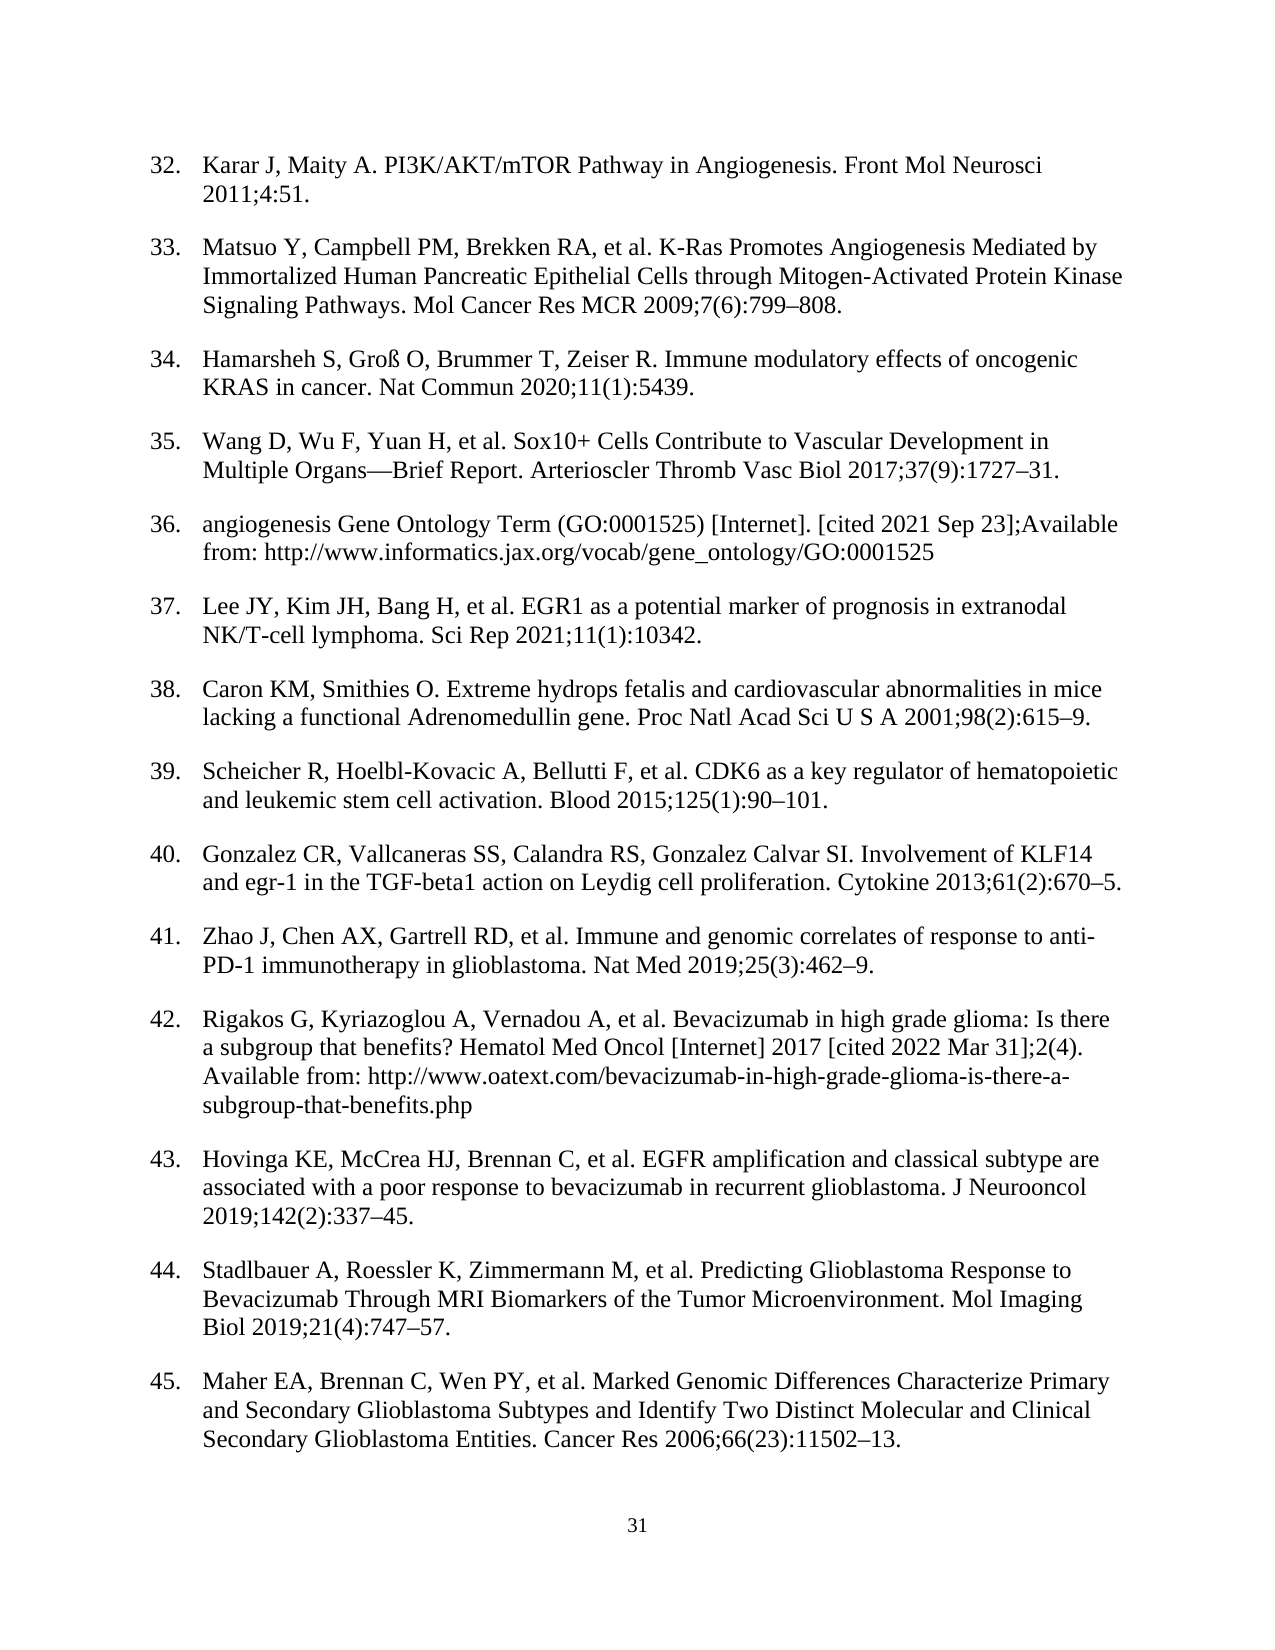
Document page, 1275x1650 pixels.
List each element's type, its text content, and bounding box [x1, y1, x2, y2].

text 34. Hamarsheh S, Groß O, Brummer T, Zeiser R. Immune modulatory effects of oncogenic KRAS in cancer. Nat Commun 2020;11(1):5439. [150, 344, 1125, 401]
text 33. Matsuo Y, Campbell PM, Brekken RA, et al. K-Ras Promotes Angiogenesis Mediated by Immortalized Human Pancreatic Epithelial Cells through Mitogen-Activated Protein Kinase Signaling Pathways. Mol Cancer Res MCR 2009;7(6):799–808. [150, 232, 1125, 319]
text 36. angiogenesis Gene Ontology Term (GO:0001525) [Internet]. [cited 2021 Sep 23];Available from: http://www.informatics.jax.org/vocab/gene_ontology/GO:0001525 [150, 509, 1125, 566]
text 40. Gonzalez CR, Vallcaneras SS, Calandra RS, Gonzalez Calvar SI. Involvement of KLF14 and egr-1 in the TGF-beta1 action on Leydig cell proliferation. Cytokine 2013;61(2):670–5. [150, 839, 1125, 896]
text 44. Stadlbauer A, Roessler K, Zimmermann M, et al. Predicting Glioblastoma Response to Bevacizumab Through MRI Biomarkers of the Tumor Microenvironment. Mol Imaging Biol 2019;21(4):747–57. [150, 1255, 1125, 1341]
text 41. Zhao J, Chen AX, Gartrell RD, et al. Immune and genomic correlates of response to anti-PD-1 immunotherapy in glioblastoma. Nat Med 2019;25(3):462–9. [150, 921, 1125, 979]
text 45. Maher EA, Brennan C, Wen PY, et al. Marked Genomic Differences Characterize Primary and Secondary Glioblastoma Subtypes and Identify Two Distinct Molecular and Clinical Secondary Glioblastoma Entities. Cancer Res 2006;66(23):11502–13. [150, 1366, 1125, 1452]
text 42. Rigakos G, Kyriazoglou A, Vernadou A, et al. Bevacizumab in high grade glioma: Is there a subgroup that benefits? Hematol Med Oncol [Internet] 2017 [cited 2022 Mar 31];2(4). Available from: http://www.oatext.com/bevacizumab-in-high-grade-glioma-is-there-a-subgroup-that-benefits.php [150, 1004, 1125, 1119]
text 38. Caron KM, Smithies O. Extreme hydrops fetalis and cardiovascular abnormalities in mice lacking a functional Adrenomedullin gene. Proc Natl Acad Sci U S A 2001;98(2):615–9. [150, 674, 1125, 731]
text 43. Hovinga KE, McCrea HJ, Brennan C, et al. EGFR amplification and classical subtype are associated with a poor response to bevacizumab in recurrent glioblastoma. J Neurooncol 2019;142(2):337–45. [150, 1144, 1125, 1230]
text 39. Scheicher R, Hoelbl-Kovacic A, Bellutti F, et al. CDK6 as a key regulator of hematopoietic and leukemic stem cell activation. Blood 2015;125(1):90–101. [150, 756, 1125, 814]
text 32. Karar J, Maity A. PI3K/AKT/mTOR Pathway in Angiogenesis. Front Mol Neurosci 2011;4:51. [150, 150, 1125, 207]
text 37. Lee JY, Kim JH, Bang H, et al. EGR1 as a potential marker of prognosis in extranodal NK/T-cell lymphoma. Sci Rep 2021;11(1):10342. [150, 591, 1125, 649]
text 35. Wang D, Wu F, Yuan H, et al. Sox10+ Cells Contribute to Vascular Development in Multiple Organs—Brief Report. Arterioscler Thromb Vasc Biol 2017;37(9):1727–31. [150, 426, 1125, 484]
